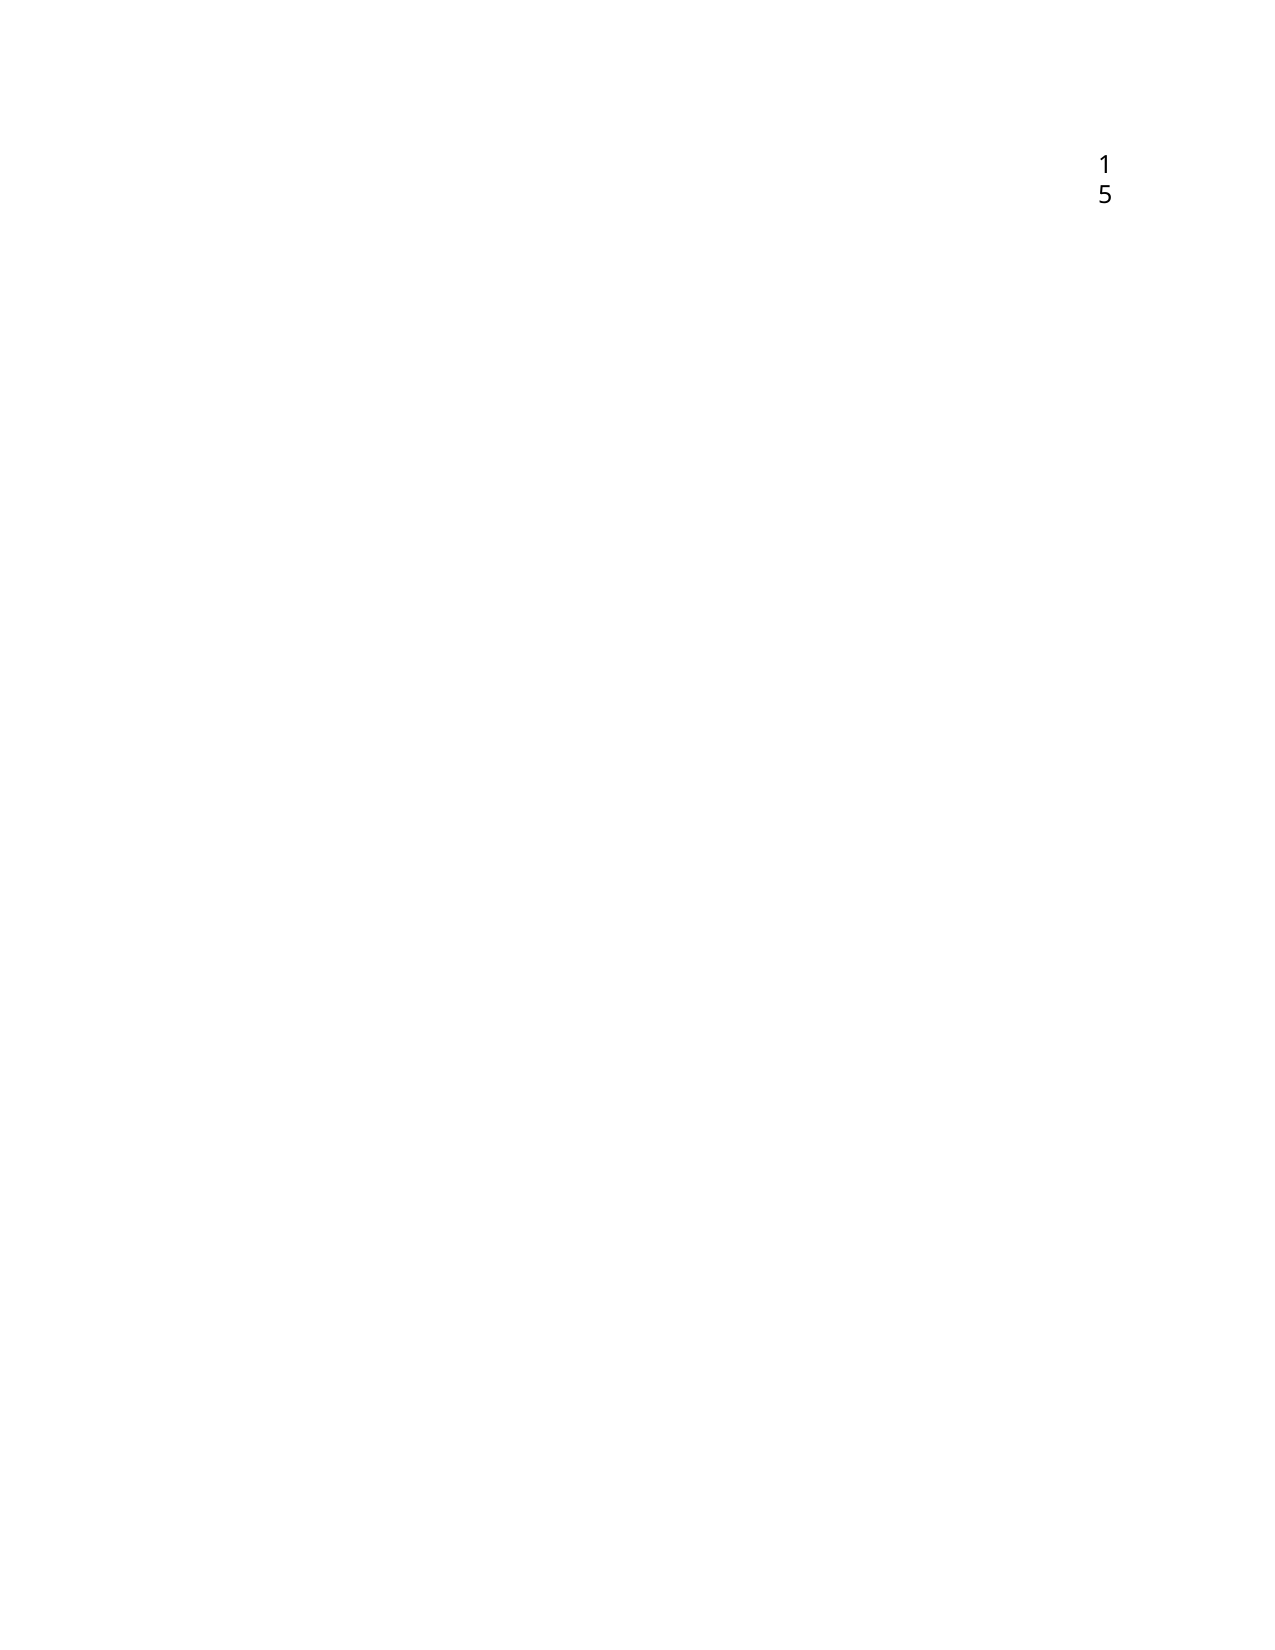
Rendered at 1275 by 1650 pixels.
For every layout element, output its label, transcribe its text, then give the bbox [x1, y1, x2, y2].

text 15 [1098, 150, 1125, 210]
